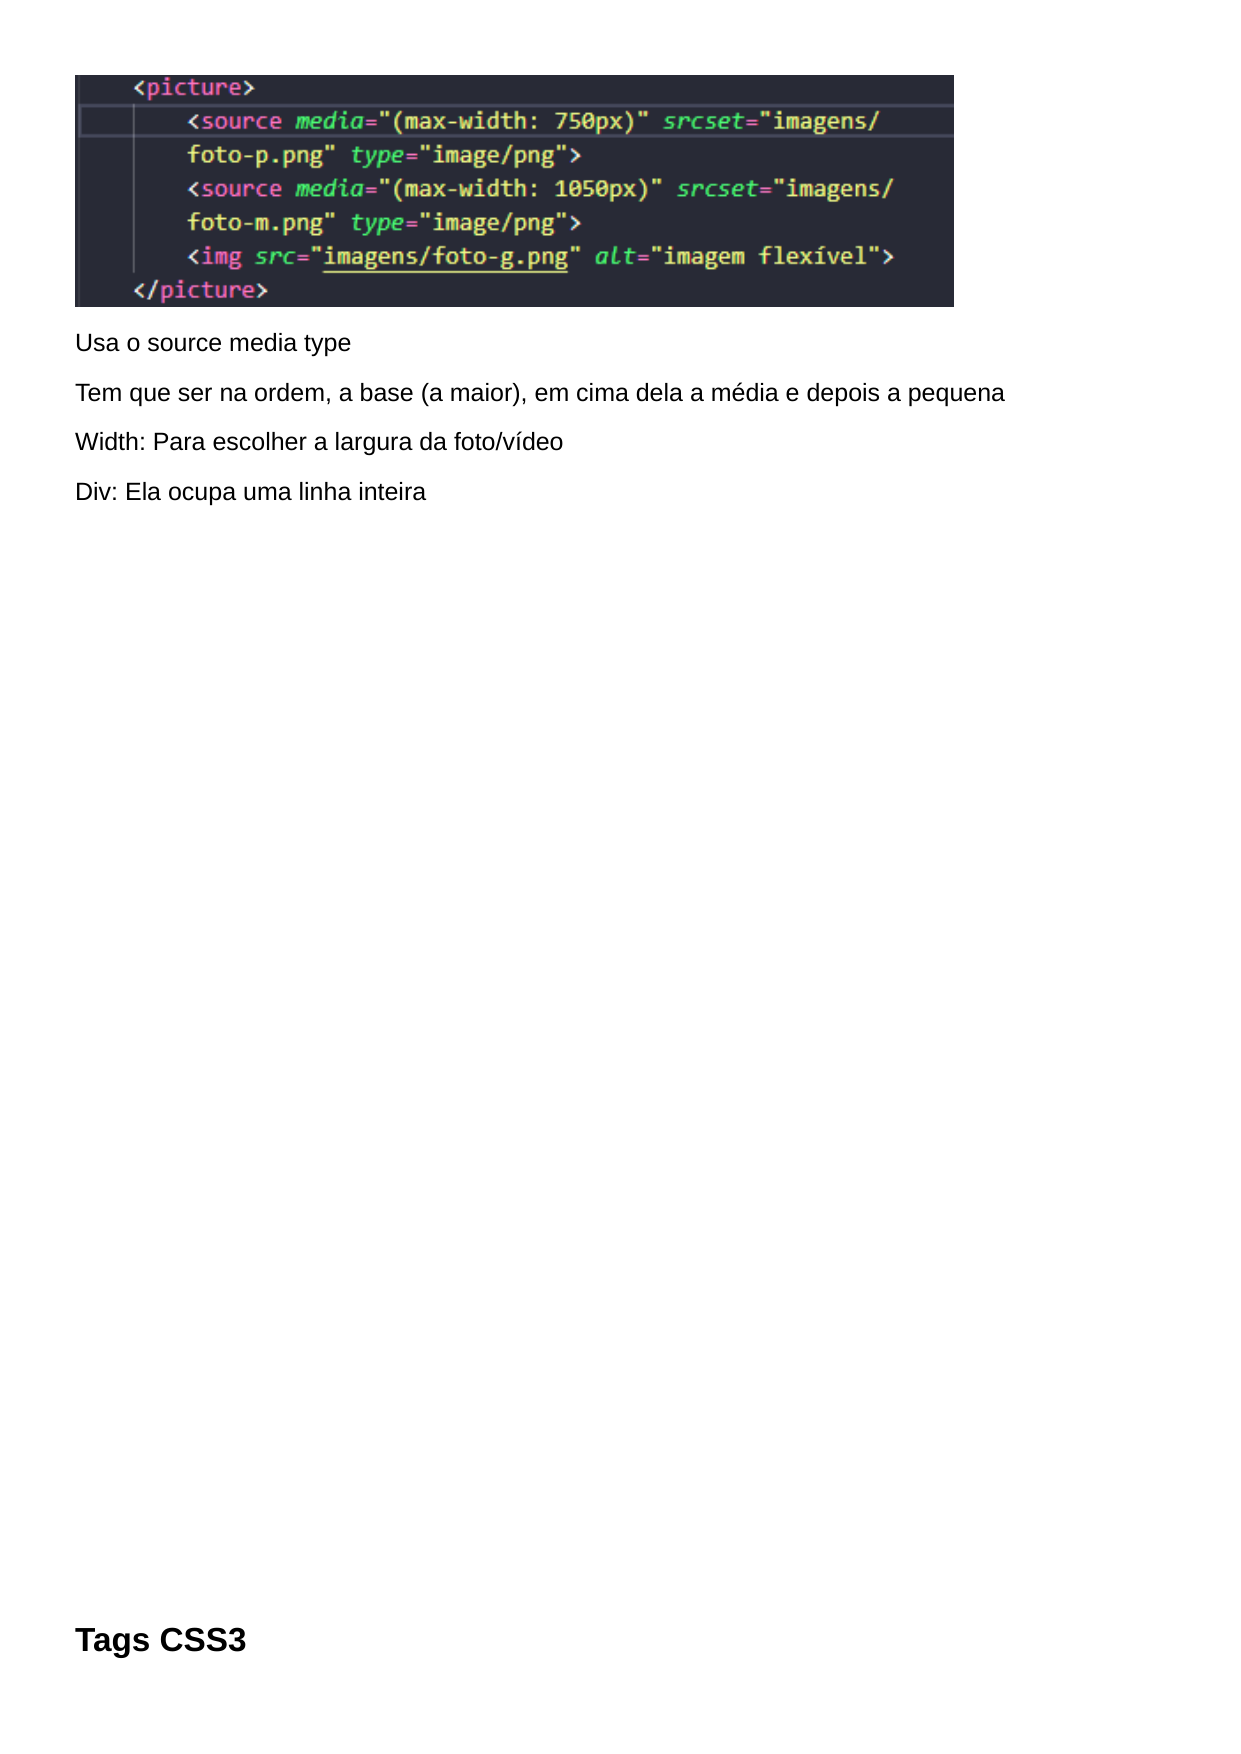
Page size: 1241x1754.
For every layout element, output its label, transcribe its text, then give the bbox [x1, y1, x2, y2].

text Width: Para escolher a largura da foto/vídeo [75, 427, 1165, 456]
picture [75, 75, 954, 307]
text Usa o source media type [75, 328, 1165, 357]
text Tags CSS3 [75, 1620, 1165, 1658]
text Tem que ser na ordem, a base (a maior), em cima dela a média e depois a pequena [75, 378, 1165, 406]
text Div: Ela ocupa uma linha inteira [75, 477, 1165, 506]
